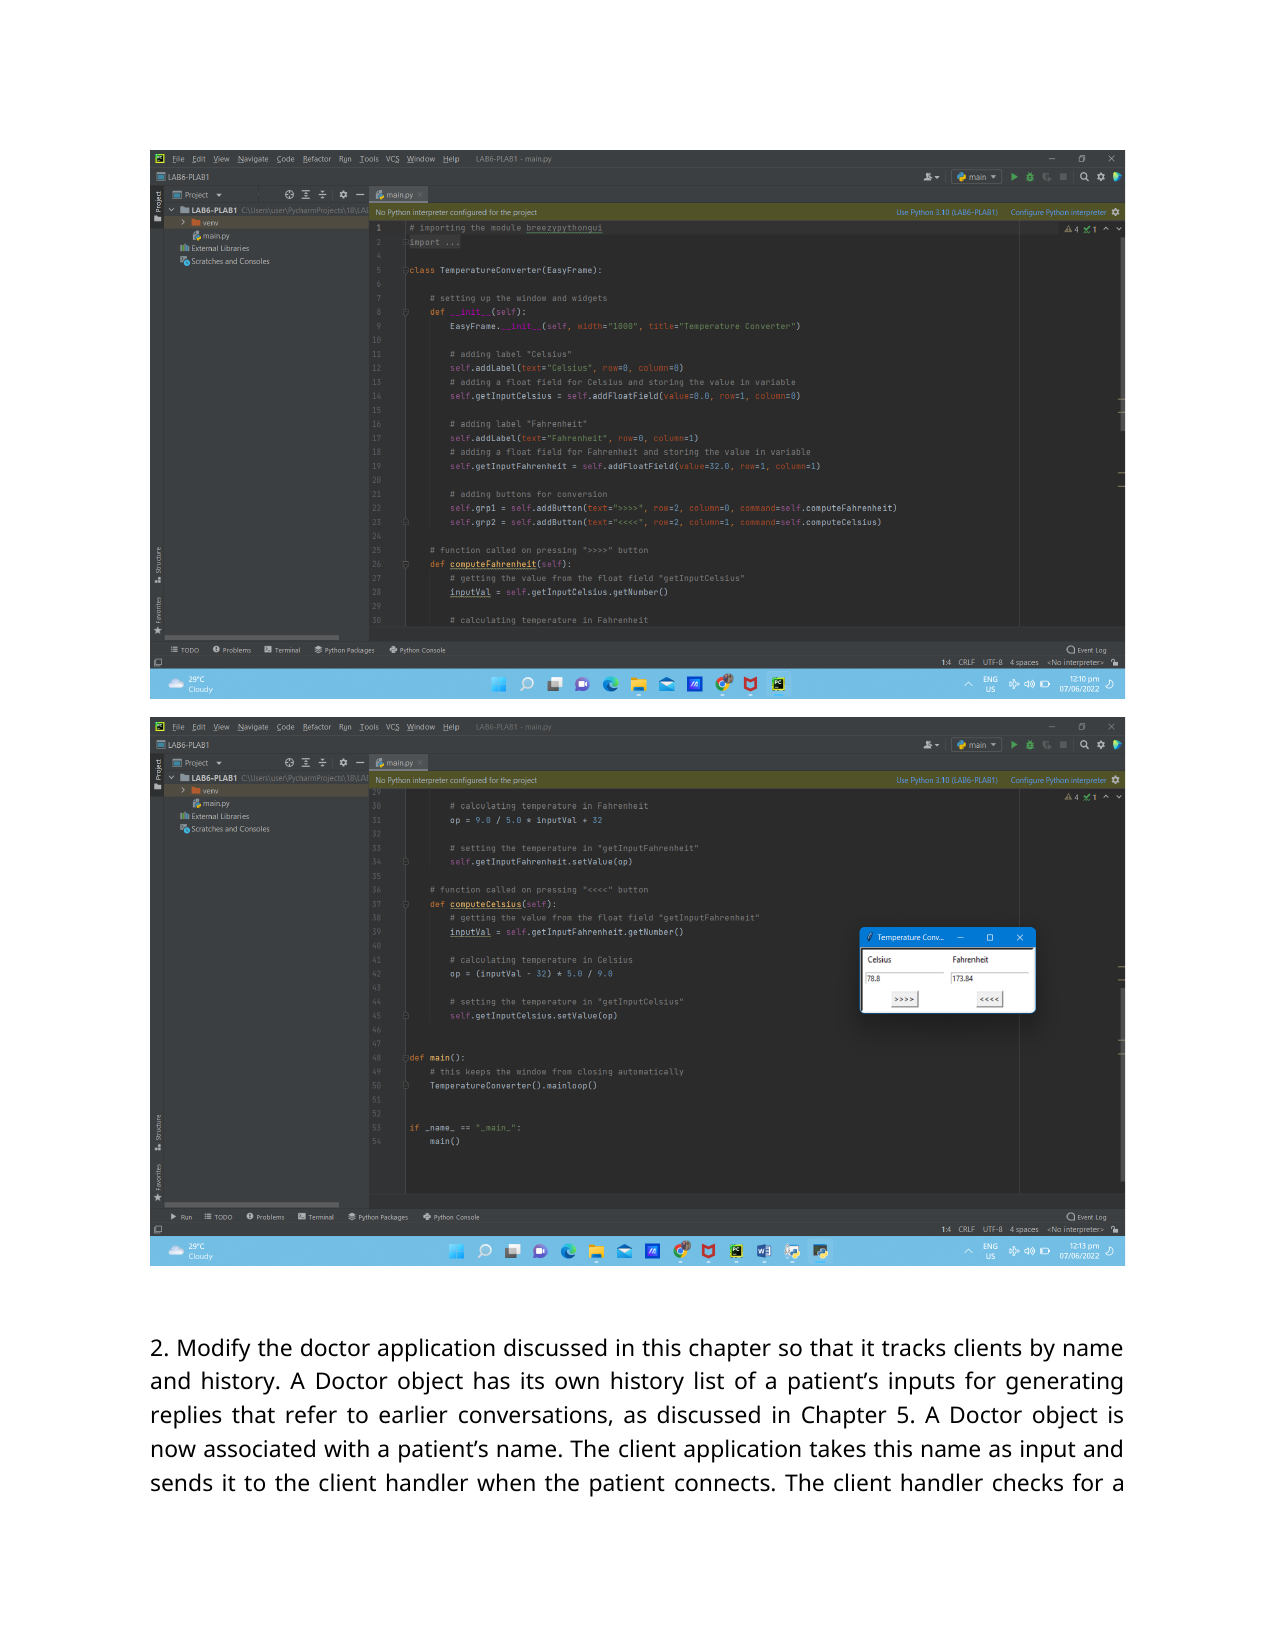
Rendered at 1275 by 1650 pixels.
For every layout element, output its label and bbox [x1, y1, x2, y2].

text [150, 1416, 1125, 1481]
picture [150, 801, 1125, 1350]
picture [150, 234, 1125, 783]
text [150, 150, 1125, 215]
